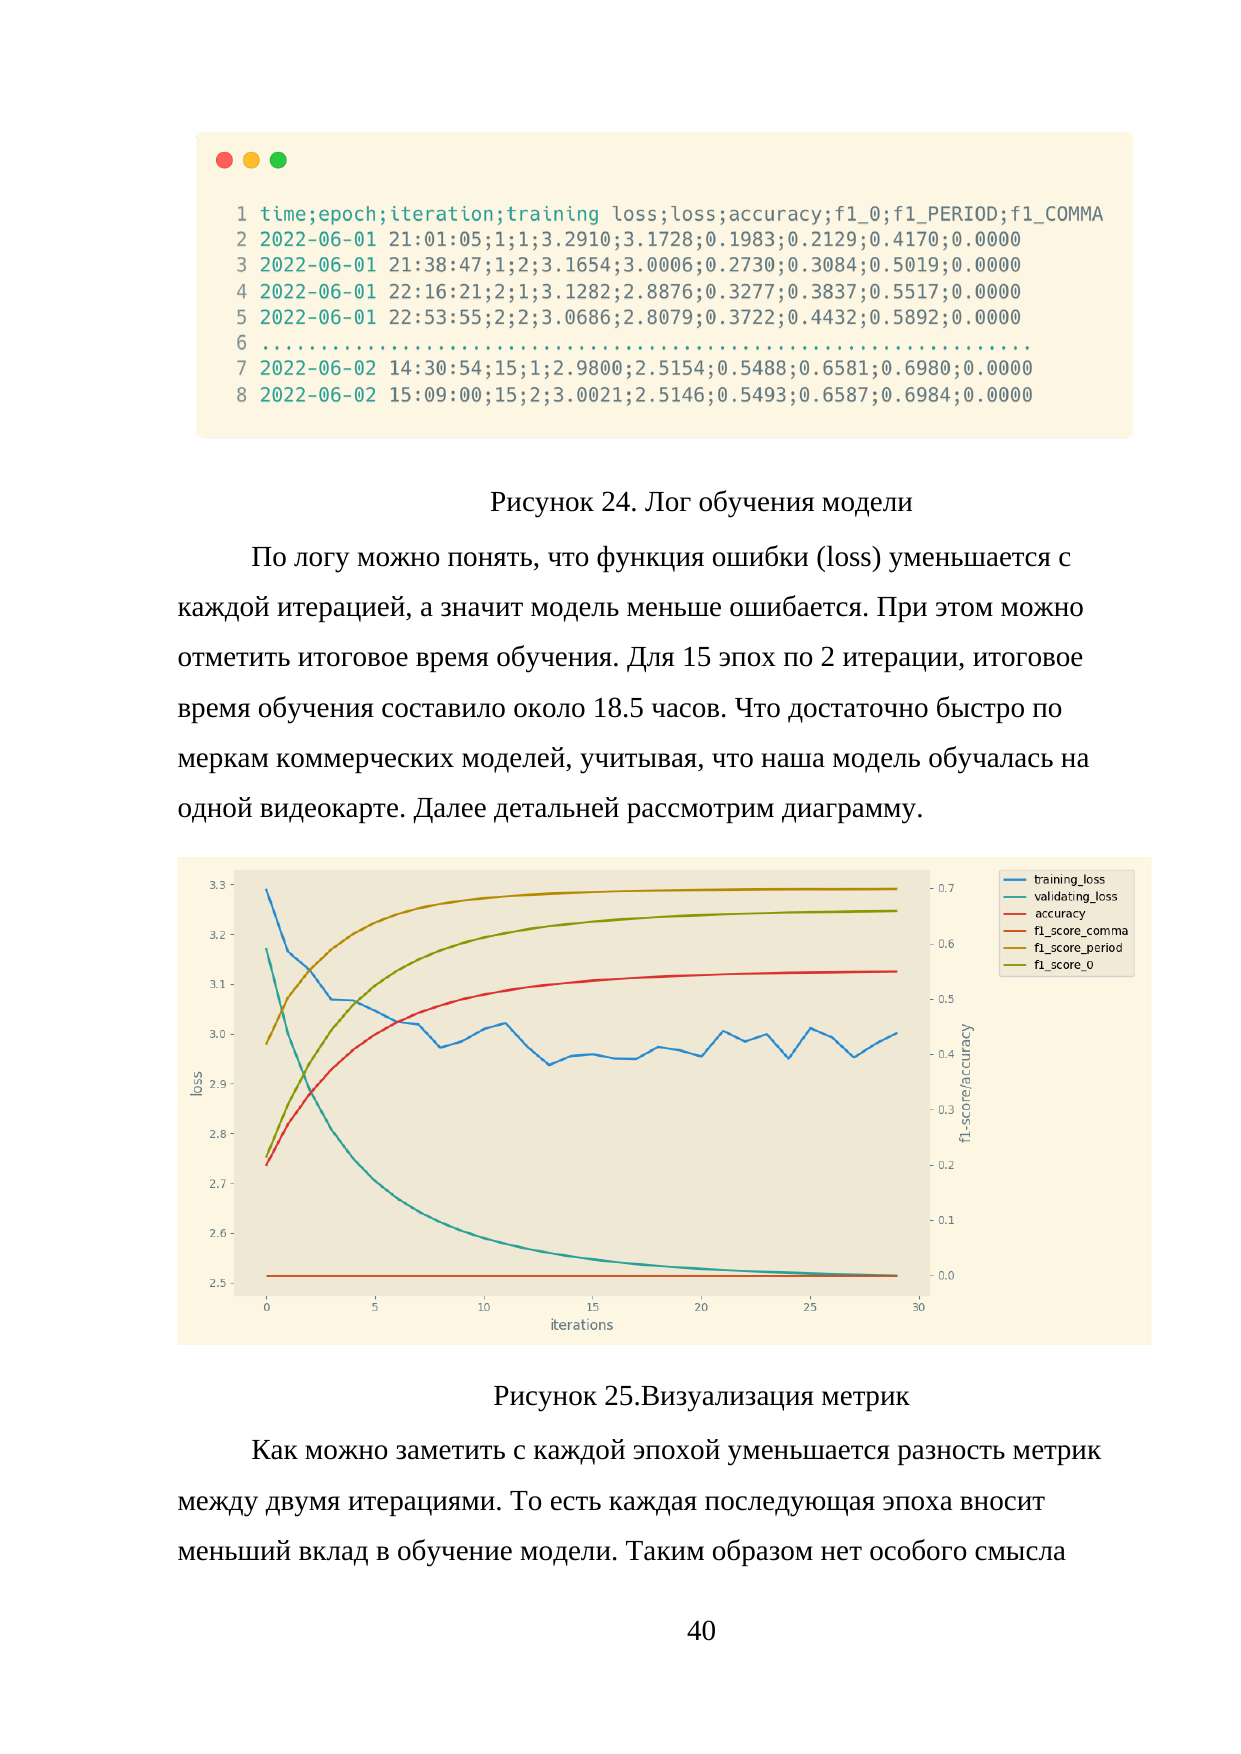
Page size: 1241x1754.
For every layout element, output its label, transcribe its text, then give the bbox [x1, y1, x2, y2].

text По логу можно понять, что функция ошибки (loss) уменьшается с каждой итерацией, а значит модель меньше ошибается. При этом можно отметить итоговое время обучения. Для 15 эпох по 2 итерации, итоговое время обучения составило около 18.5 часов. Что достаточно быстро по меркам коммерческих моделей, учитывая, что наша модель обучалась на одной видеокарте. Далее детальней рассмотрим диаграмму. [177, 539, 1152, 824]
text Рисунок 24. Лог обучения модели [177, 484, 1152, 518]
text Рисунок 25.Визуализация метрик [177, 1378, 1152, 1412]
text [177, 1432, 1152, 1567]
picture [177, 857, 1152, 1345]
picture [177, 118, 1152, 451]
